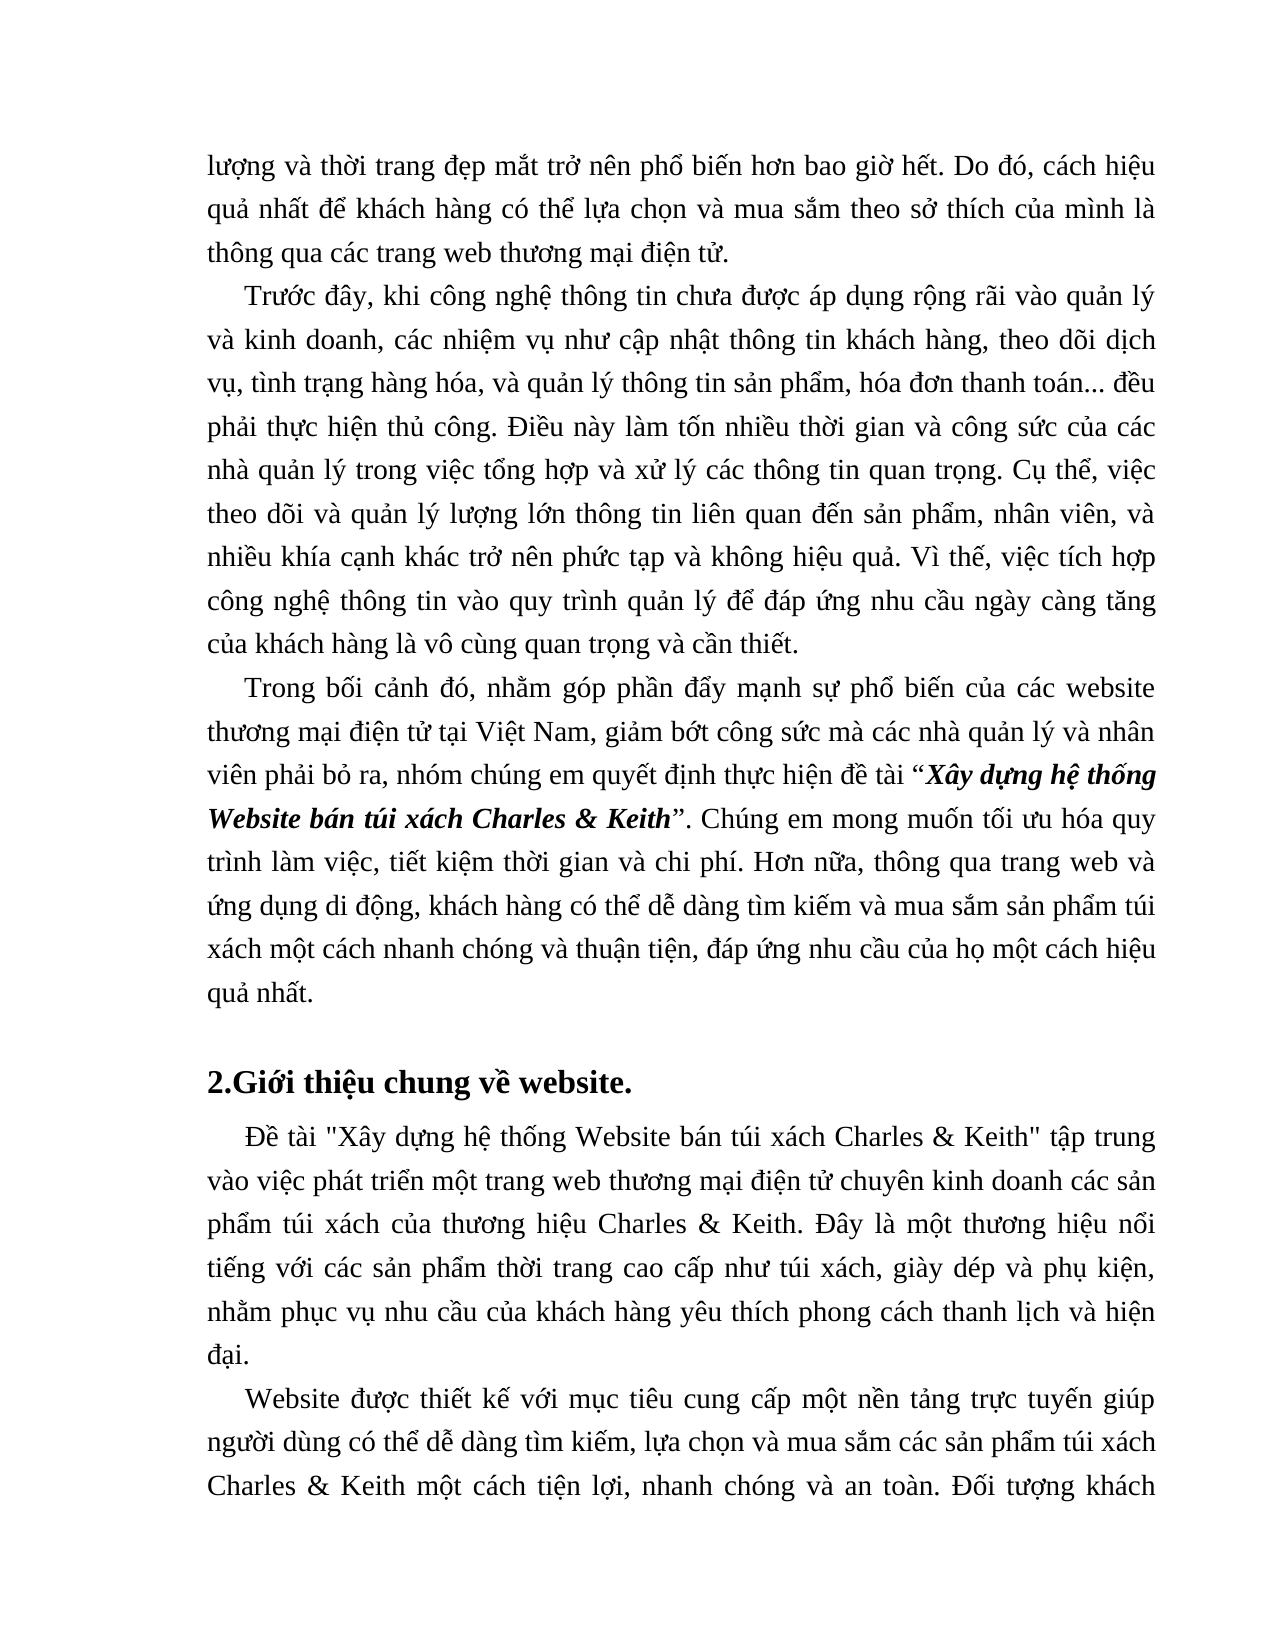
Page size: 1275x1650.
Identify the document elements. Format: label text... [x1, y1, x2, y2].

text Trước đây, khi công nghệ thông tin chưa được áp dụng rộng rãi vào quản lý và kinh doanh, các nhiệm vụ như cập nhật thông tin khách hàng, theo dõi dịch vụ, tình trạng hàng hóa, và quản lý thông tin sản phẩm, hóa đơn thanh toán... đều phải thực hiện thủ công. Điều này làm tốn nhiều thời gian và công sức của các nhà quản lý trong việc tổng hợp và xử lý các thông tin quan trọng. Cụ thể, việc theo dõi và quản lý lượng lớn thông tin liên quan đến sản phẩm, nhân viên, và nhiều khía cạnh khác trở nên phức tạp và không hiệu quả. Vì thế, việc tích hợp công nghệ thông tin vào quy trình quản lý để đáp ứng nhu cầu ngày càng tăng của khách hàng là vô cùng quan trọng và cần thiết. [207, 278, 1157, 660]
text Trong bối cảnh đó, nhằm góp phần đẩy mạnh sự phổ biến của các website thương mại điện tử tại Việt Nam, giảm bớt công sức mà các nhà quản lý và nhân viên phải bỏ ra, nhóm chúng em quyết định thực hiện đề tài “Xây dựng hệ thống Website bán túi xách Charles & Keith”. Chúng em mong muốn tối ưu hóa quy trình làm việc, tiết kiệm thời gian và chi phí. Hơn nữa, thông qua trang web và ứng dụng di động, khách hàng có thể dễ dàng tìm kiếm và mua sắm sản phẩm túi xách một cách nhanh chóng và thuận tiện, đáp ứng nhu cầu của họ một cách hiệu quả nhất. [207, 670, 1157, 1008]
subtitle 2.Giới thiệu chung về website. [207, 1062, 1157, 1100]
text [207, 148, 1157, 268]
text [207, 1381, 1157, 1501]
text Đề tài "Xây dựng hệ thống Website bán túi xách Charles & Keith" tập trung vào việc phát triển một trang web thương mại điện tử chuyên kinh doanh các sản phẩm túi xách của thương hiệu Charles & Keith. Đây là một thương hiệu nổi tiếng với các sản phẩm thời trang cao cấp như túi xách, giày dép và phụ kiện, nhằm phục vụ nhu cầu của khách hàng yêu thích phong cách thanh lịch và hiện đại. [207, 1119, 1157, 1371]
